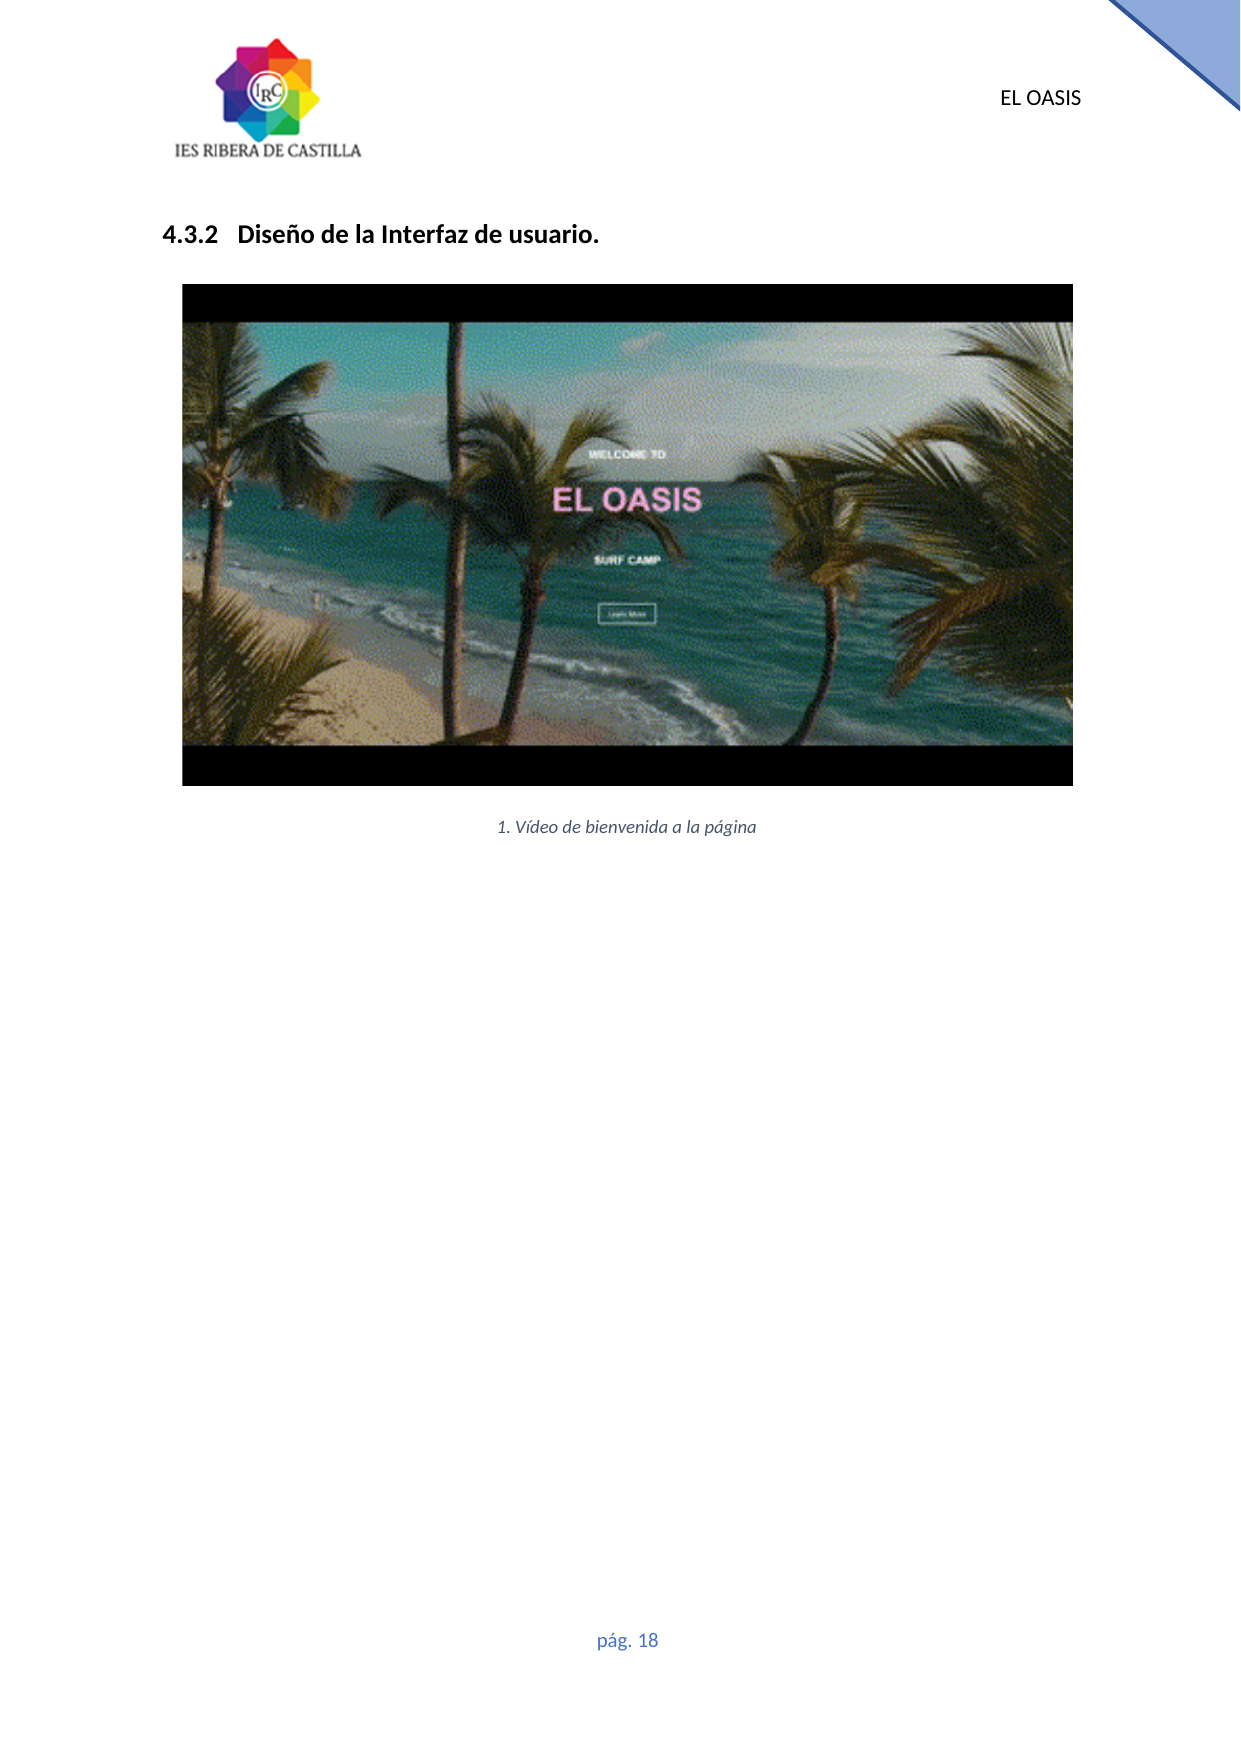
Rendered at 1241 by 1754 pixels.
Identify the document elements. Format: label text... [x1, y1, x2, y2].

subtitle Diseño de la Interfaz de usuario. [162, 217, 1093, 250]
picture [173, 29, 366, 164]
text 1. Vídeo de bienvenida a la página [162, 815, 1093, 838]
picture [182, 284, 1073, 786]
